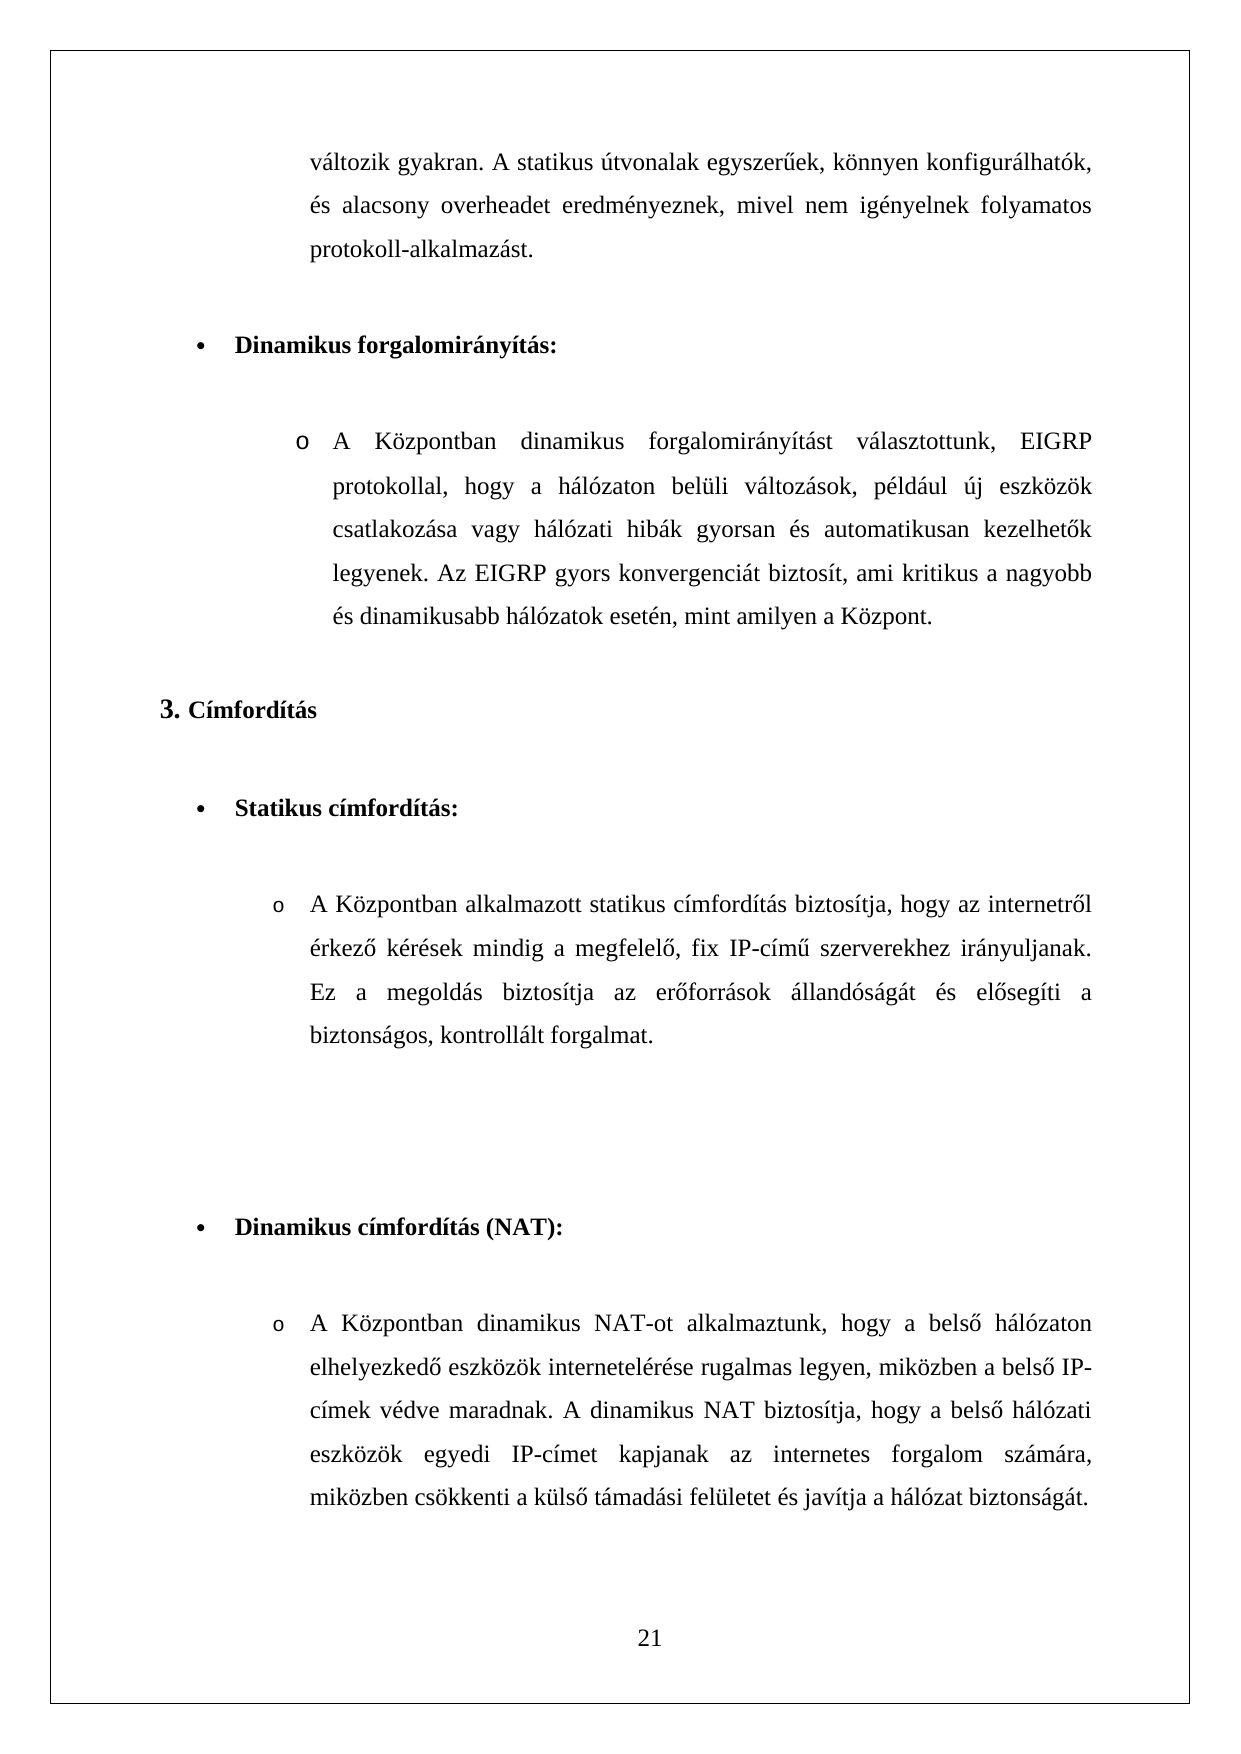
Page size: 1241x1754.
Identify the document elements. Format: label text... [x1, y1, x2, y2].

subtitle Dinamikus címfordítás (NAT): [197, 1212, 1093, 1241]
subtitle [272, 147, 1093, 262]
list A Központban dinamikus NAT-ot alkalmaztunk, hogy a belső hálózaton elhelyezkedő eszközök internetelérése rugalmas legyen, miközben a belső IP-címek védve maradnak. A dinamikus NAT biztosítja, hogy a belső hálózati eszközök egyedi IP-címet kapjanak az internetes forgalom számára, miközben csökkenti a külső támadási felületet és javítja a hálózat biztonságát. [272, 1308, 1093, 1511]
list A Központban alkalmazott statikus címfordítás biztosítja, hogy az internetről érkező kérések mindig a megfelelő, fix IP-című szerverekhez irányuljanak. Ez a megoldás biztosítja az erőforrások állandóságát és elősegíti a biztonságos, kontrollált forgalmat. [272, 889, 1093, 1048]
subtitle Dinamikus forgalomirányítás: [197, 330, 1093, 359]
subtitle Címfordítás [159, 692, 1093, 724]
subtitle Statikus címfordítás: [197, 793, 1093, 822]
list A Központban dinamikus forgalomirányítást választottunk, EIGRP protokollal, hogy a hálózaton belüli változások, például új eszközök csatlakozása vagy hálózati hibák gyorsan és automatikusan kezelhetők legyenek. Az EIGRP gyors konvergenciát biztosít, ami kritikus a nagyobb és dinamikusabb hálózatok esetén, mint amilyen a Központ. [295, 426, 1093, 629]
